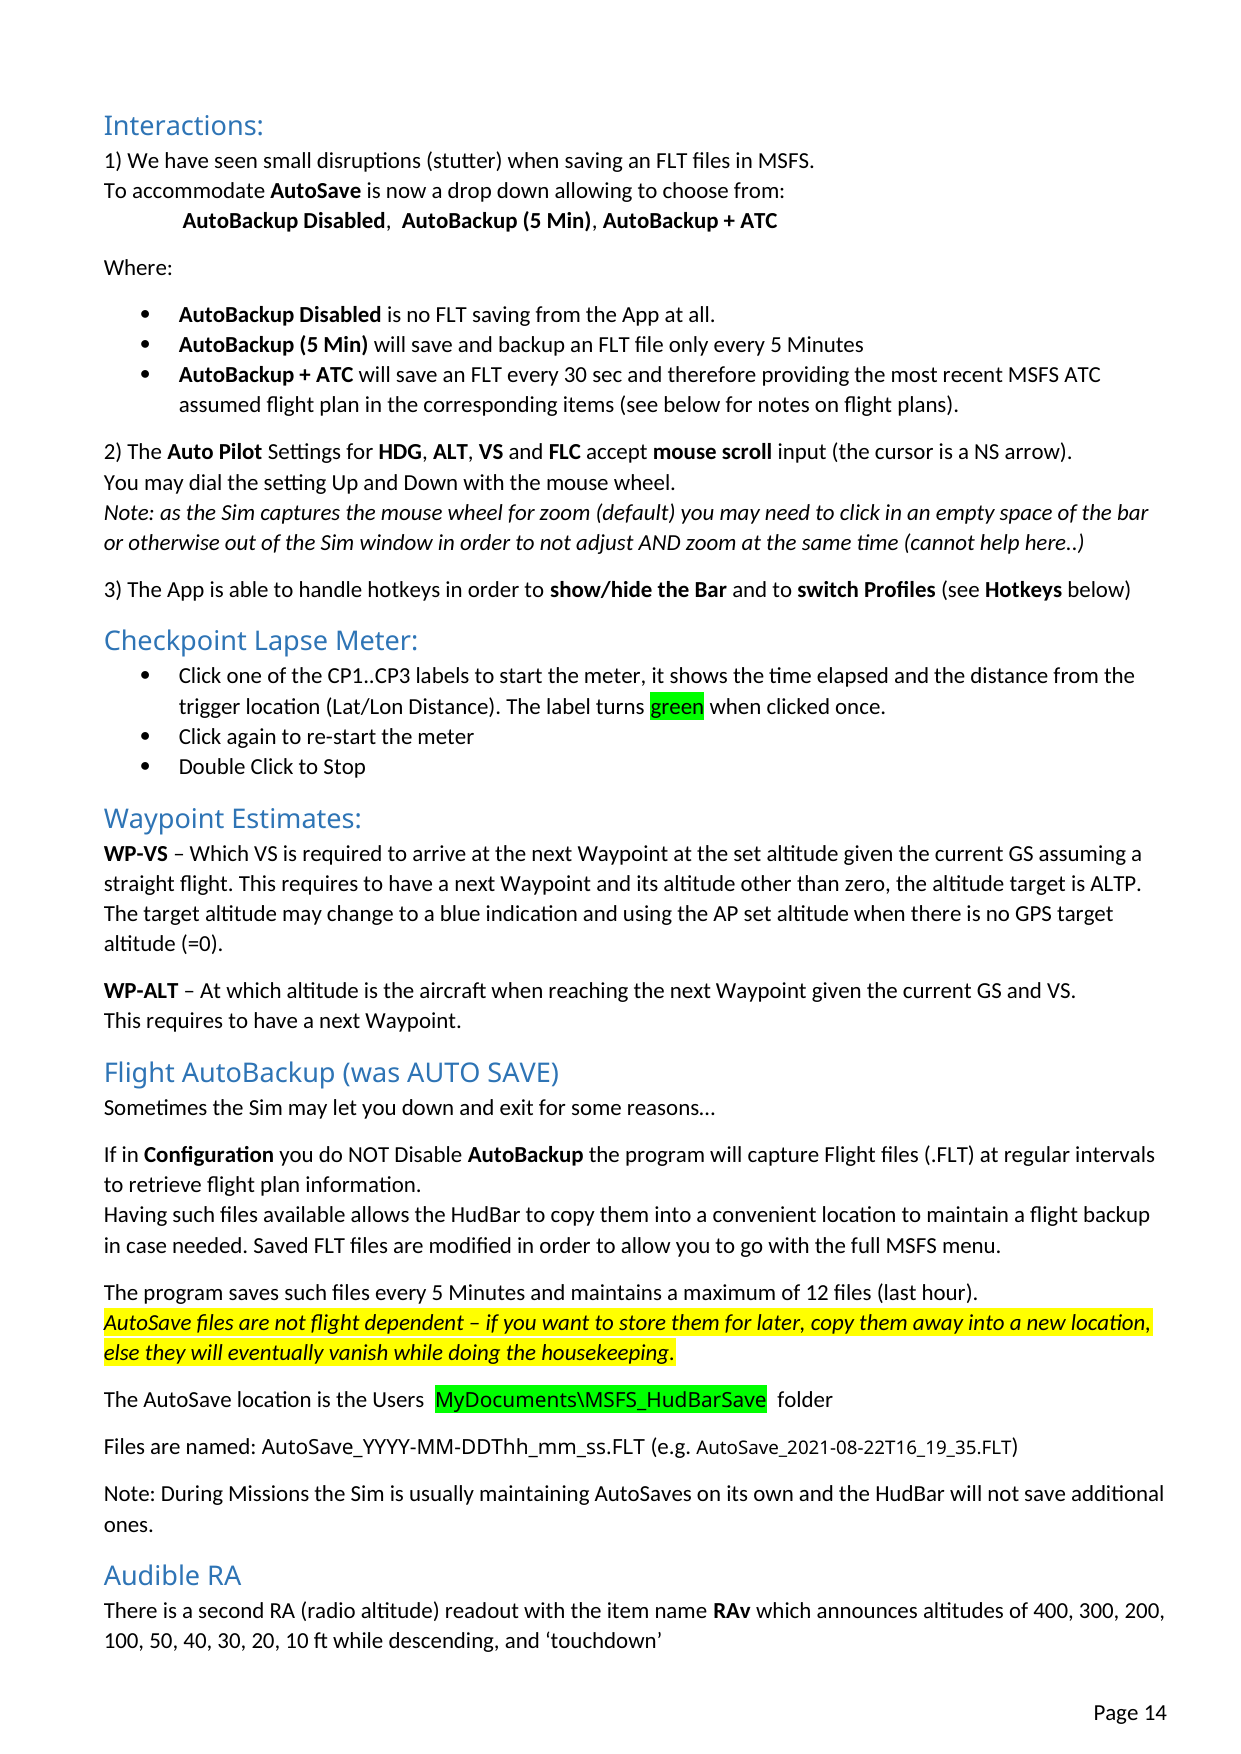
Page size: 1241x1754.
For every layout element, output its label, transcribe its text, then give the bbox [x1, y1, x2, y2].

text 2) The Auto Pilot Settings for HDG, ALT, VS and FLC accept mouse scroll input (the cursor is a NS arrow). You may dial the setting Up and Down with the mouse wheel. Note: as the Sim captures the mouse wheel for zoom (default) you may need to click in an empty space of the bar or otherwise out of the Sim window in order to not adjust AND zoom at the same time (cannot help here..) [103, 437, 1167, 556]
text WP-ALT – At which altitude is the aircraft when reaching the next Waypoint given the current GS and VS. This requires to have a next Waypoint. [103, 976, 1167, 1034]
list Click one of the CP1..CP3 labels to start the meter, it shows the time elapsed and the distance from the trigger location (Lat/Lon Distance). The label turns green when clicked once. [141, 662, 1167, 720]
text The AutoSave location is the Users MyDocuments\MSFS_HudBarSave folder [767, 1385, 1167, 1413]
text 3) The App is able to handle hotkeys in order to show/hide the Bar and to switch Profiles (see Hotkeys below) [103, 575, 1167, 603]
list Double Click to Stop [141, 752, 1167, 780]
text Sometimes the Sim may let you down and exit for some reasons… [103, 1093, 1167, 1121]
list AutoBackup (5 Min) will save and backup an FLT file only every 5 Minutes [141, 330, 1167, 358]
text There is a second RA (radio altitude) readout with the item name RAv which announces altitudes of 400, 300, 200, 100, 50, 40, 30, 20, 10 ft while descending, and ‘touchdown’ [103, 1596, 1167, 1654]
text The AutoSave location is the Users MyDocuments\MSFS_HudBarSave folder [103, 1385, 435, 1413]
text Where: [103, 253, 1167, 281]
subtitle Flight AutoBackup (was AUTO SAVE) [103, 1053, 1167, 1090]
subtitle Waypoint Estimates: [103, 799, 1167, 836]
list AutoBackup Disabled is no FLT saving from the App at all. [141, 300, 1167, 328]
text WP-VS – Which VS is required to arrive at the next Waypoint at the set altitude given the current GS assuming a straight flight. This requires to have a next Waypoint and its altitude other than zero, the altitude target is ALTP. The target altitude may change to a blue indication and using the AP set altitude when there is no GPS target altitude (=0). [103, 839, 1167, 957]
list Click again to re-start the meter [141, 722, 1167, 750]
subtitle Audible RA [103, 1557, 1167, 1593]
text If in Configuration you do NOT Disable AutoBackup the program will capture Flight files (.FLT) at regular intervals to retrieve flight plan information. Having such files available allows the HudBar to copy them into a convenient location to maintain a flight backup in case needed. Saved FLT files are modified in order to allow you to go with the full MSFS menu. [103, 1140, 1167, 1259]
subtitle Checkpoint Lapse Meter: [103, 622, 1167, 659]
list AutoBackup + ATC will save an FLT every 30 sec and therefore providing the most recent MSFS ATC assumed flight plan in the corresponding items (see below for notes on flight plans). [141, 360, 1167, 418]
text 1) We have seen small disruptions (stutter) when saving an FLT files in MSFS. To accommodate AutoSave is now a drop down allowing to choose from: AutoBackup Disabled, AutoBackup (5 Min), AutoBackup + ATC [103, 146, 1167, 234]
text Files are named: AutoSave_YYYY-MM-DDThh_mm_ss.FLT (e.g. AutoSave_2021-08-22T16_19_35.FLT) [103, 1432, 1167, 1461]
text Note: During Missions the Sim is usually maintaining AutoSaves on its own and the HudBar will not save additional ones. [103, 1479, 1167, 1538]
subtitle Interactions: [103, 106, 1167, 143]
text The program saves such files every 5 Minutes and maintains a maximum of 12 files (last hour). AutoSave files are not flight dependent – if you want to store them for later, copy them away into a new location, else they will eventually vanish while doing the housekeeping. [103, 1278, 1167, 1366]
